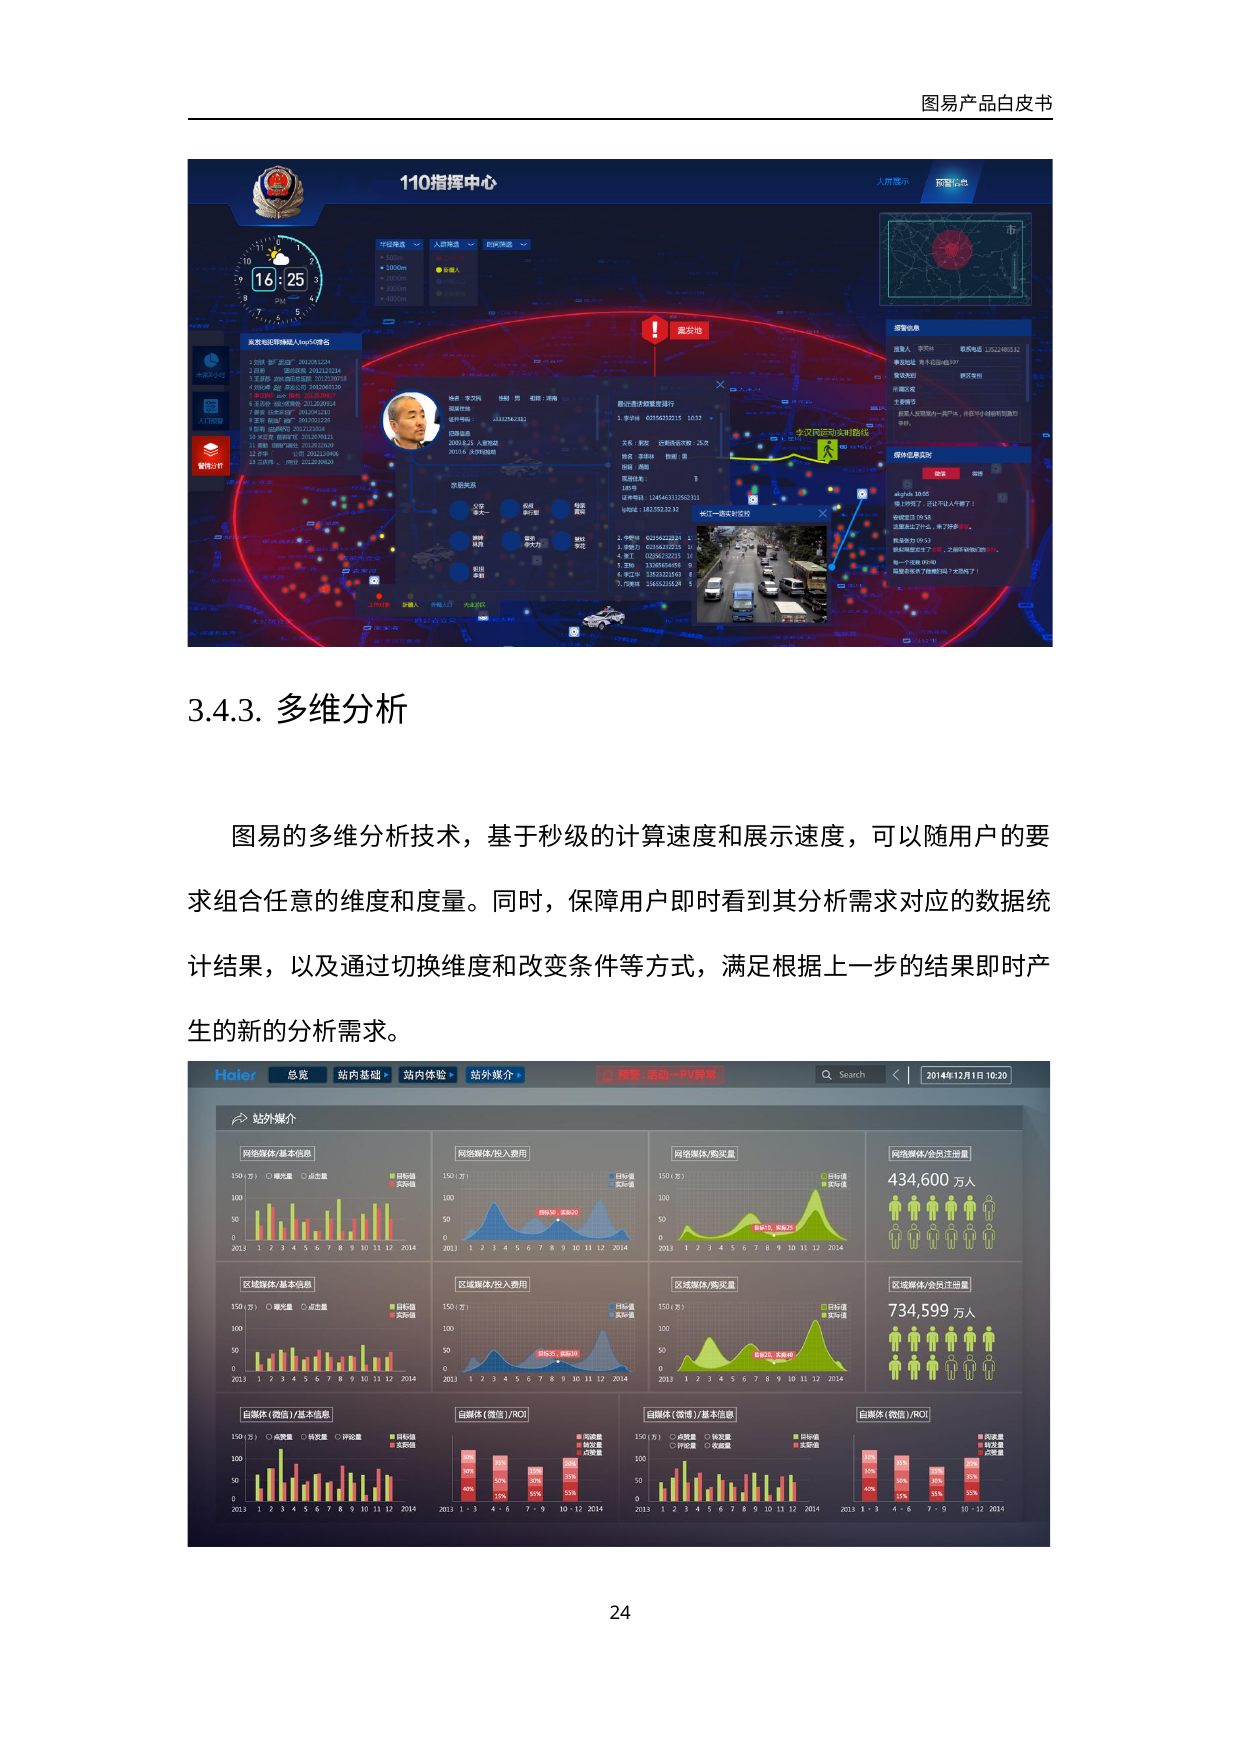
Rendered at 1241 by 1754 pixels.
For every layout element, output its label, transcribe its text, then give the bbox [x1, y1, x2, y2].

subtitle 多维分析 [187, 674, 1053, 739]
text 图易的多维分析技术，基于秒级的计算速度和展示速度，可以随用户的要求组合任意的维度和度量。同时，保障用户即时看到其分析需求对应的数据统计结果，以及通过切换维度和改变条件等方式，满足根据上一步的结果即时产生的新的分析需求。 [187, 802, 1053, 1062]
picture [187, 159, 1053, 647]
picture [187, 1061, 1050, 1547]
